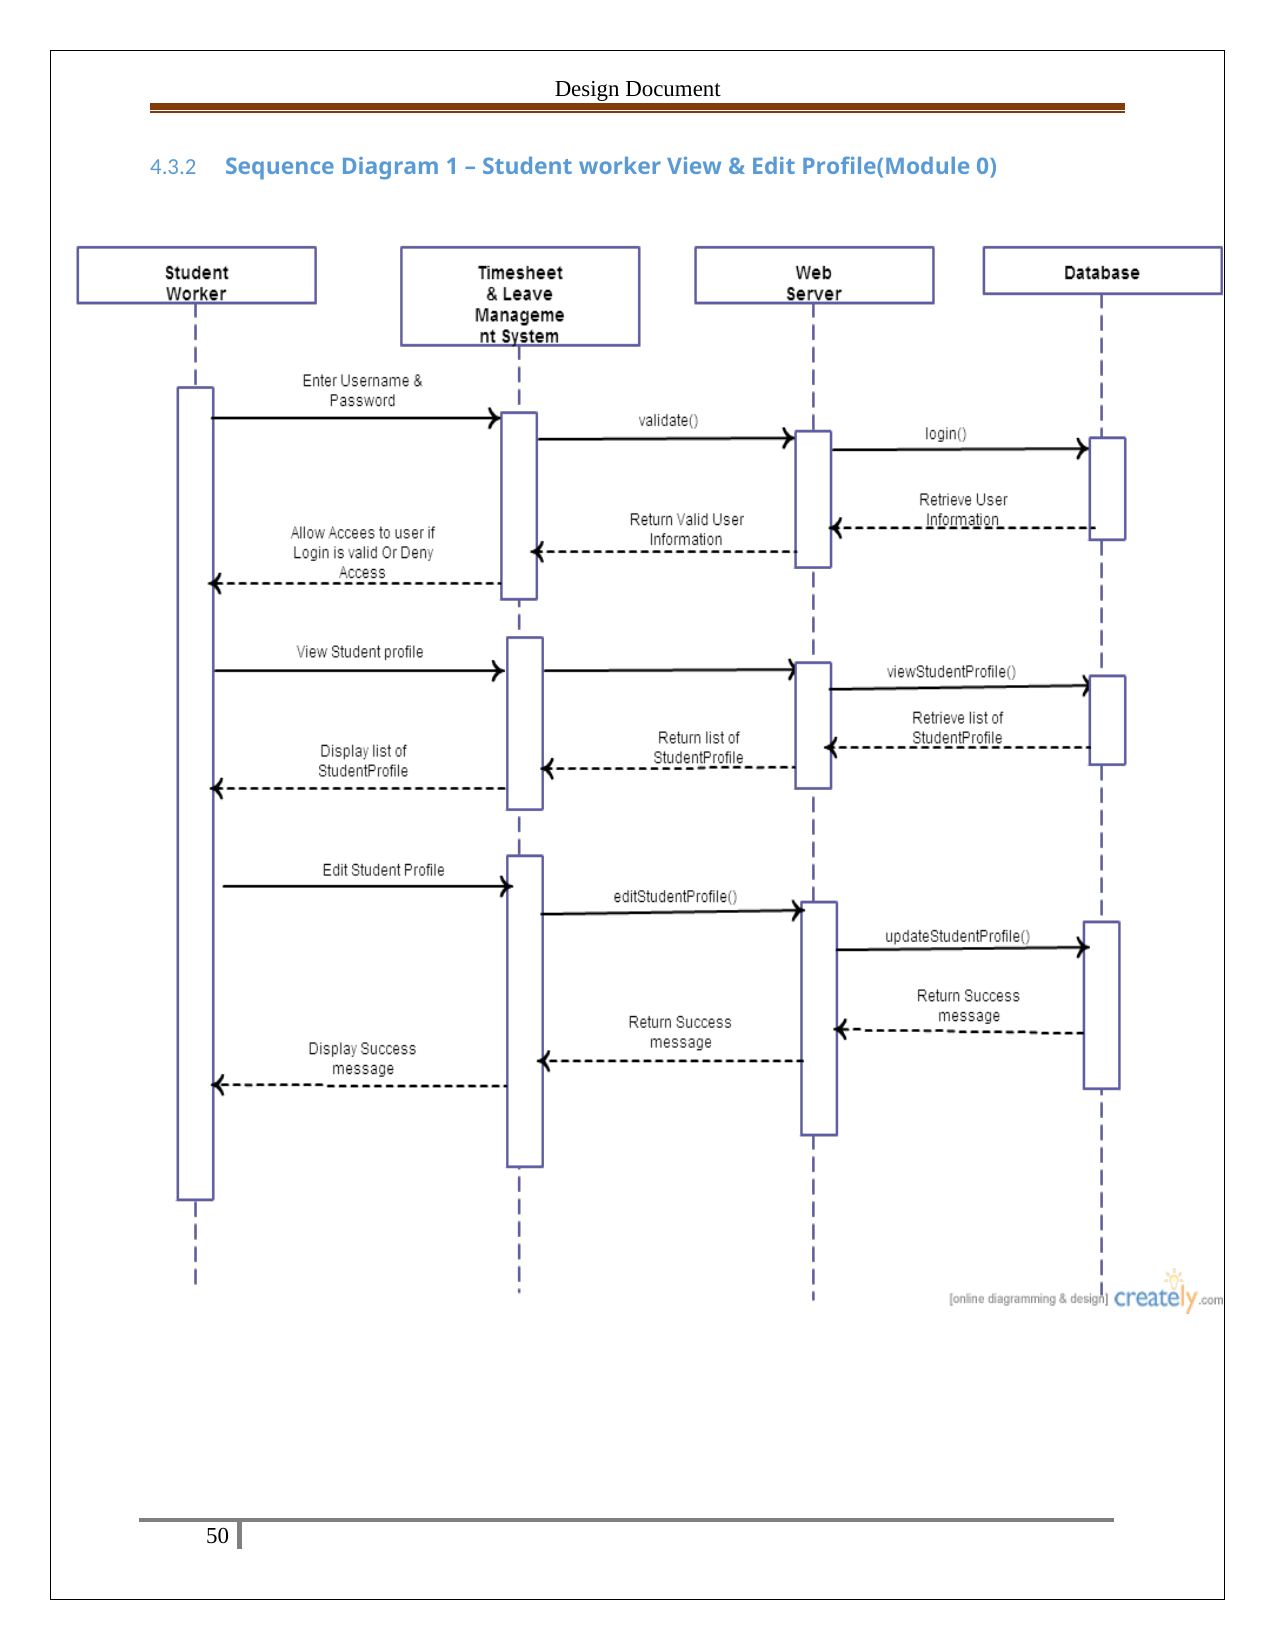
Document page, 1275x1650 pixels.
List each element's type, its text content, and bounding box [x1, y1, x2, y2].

picture [1225, 233, 1230, 1319]
subtitle Sequence Diagram 1 – Student worker View & Edit Profile(Module 0) [150, 150, 1125, 181]
picture [65, 233, 1224, 1319]
